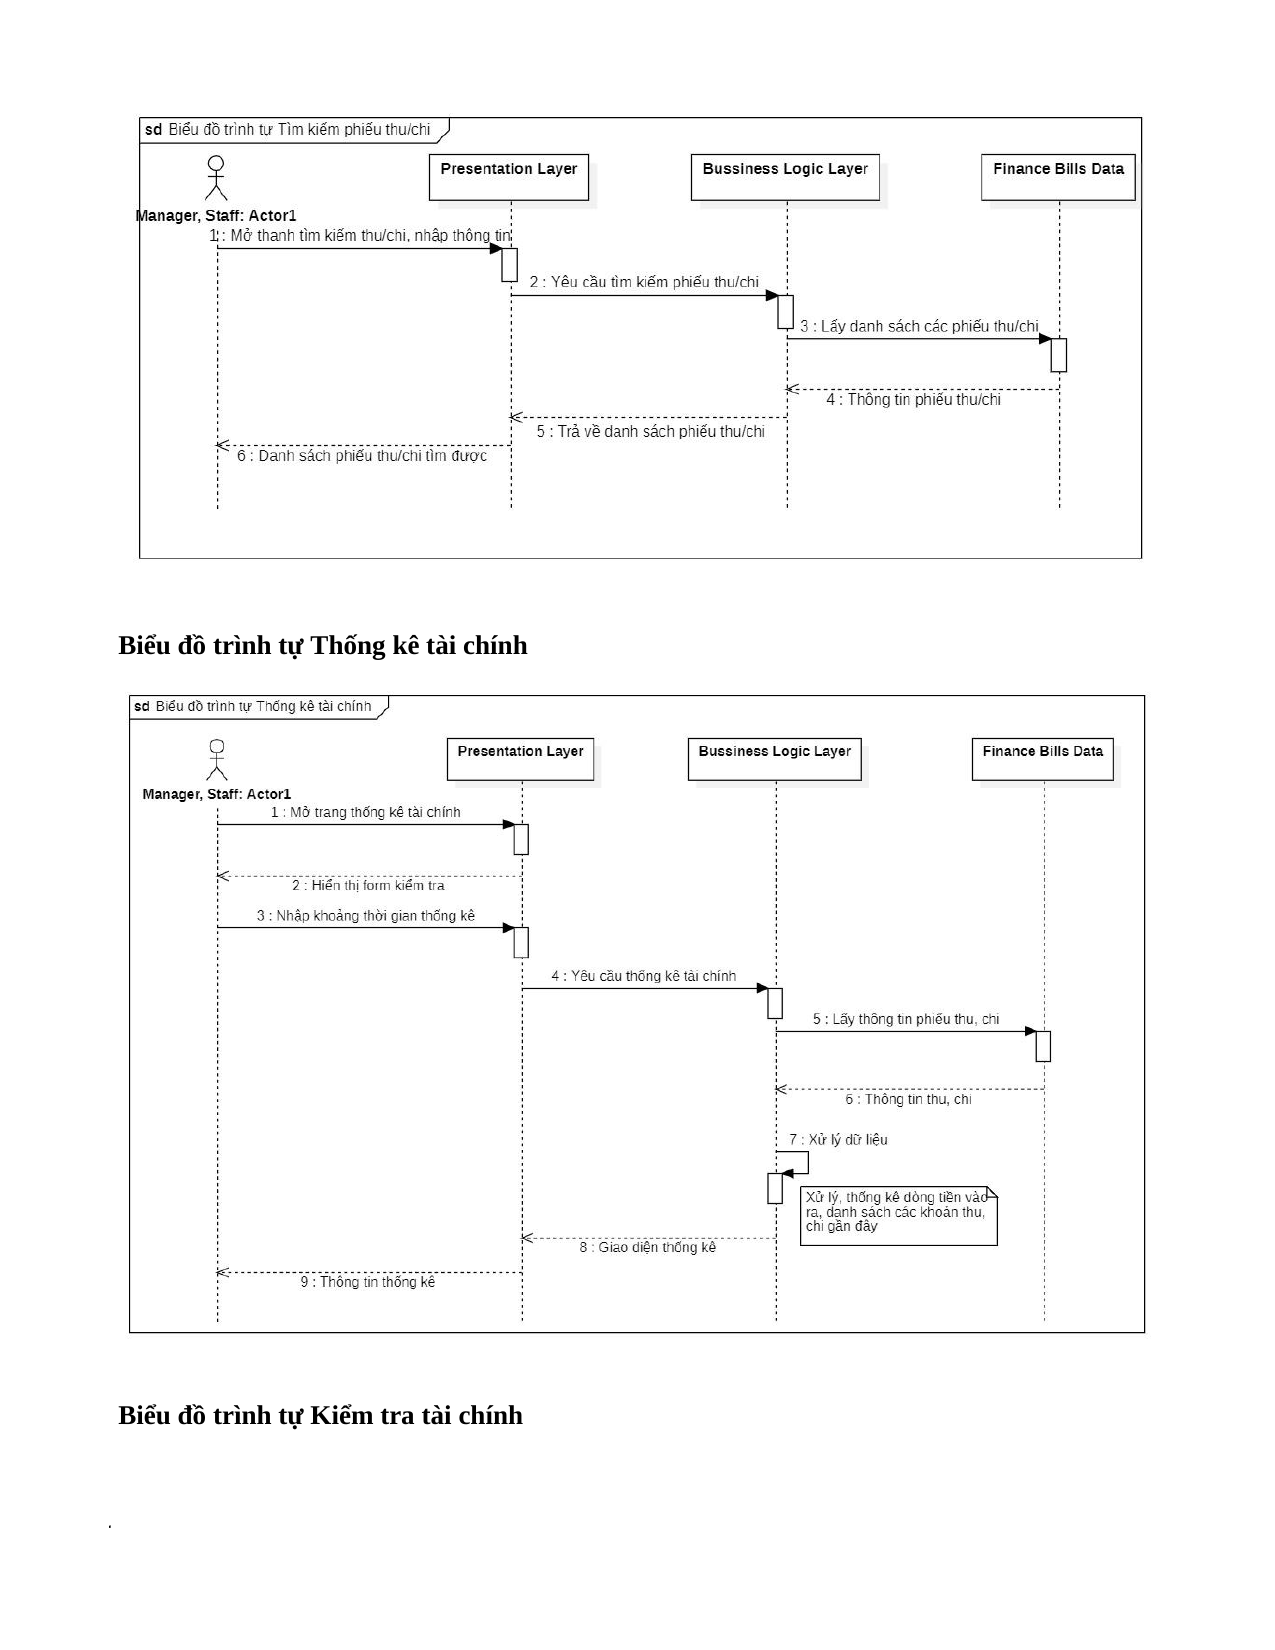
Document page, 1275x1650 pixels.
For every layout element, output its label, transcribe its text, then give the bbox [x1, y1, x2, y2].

text Biểu đồ trình tự Kiểm tra tài chính [118, 1399, 1186, 1431]
text Biểu đồ trình tự Thống kê tài chính [118, 629, 1186, 660]
picture [118, 105, 1187, 604]
picture [118, 685, 1187, 1375]
